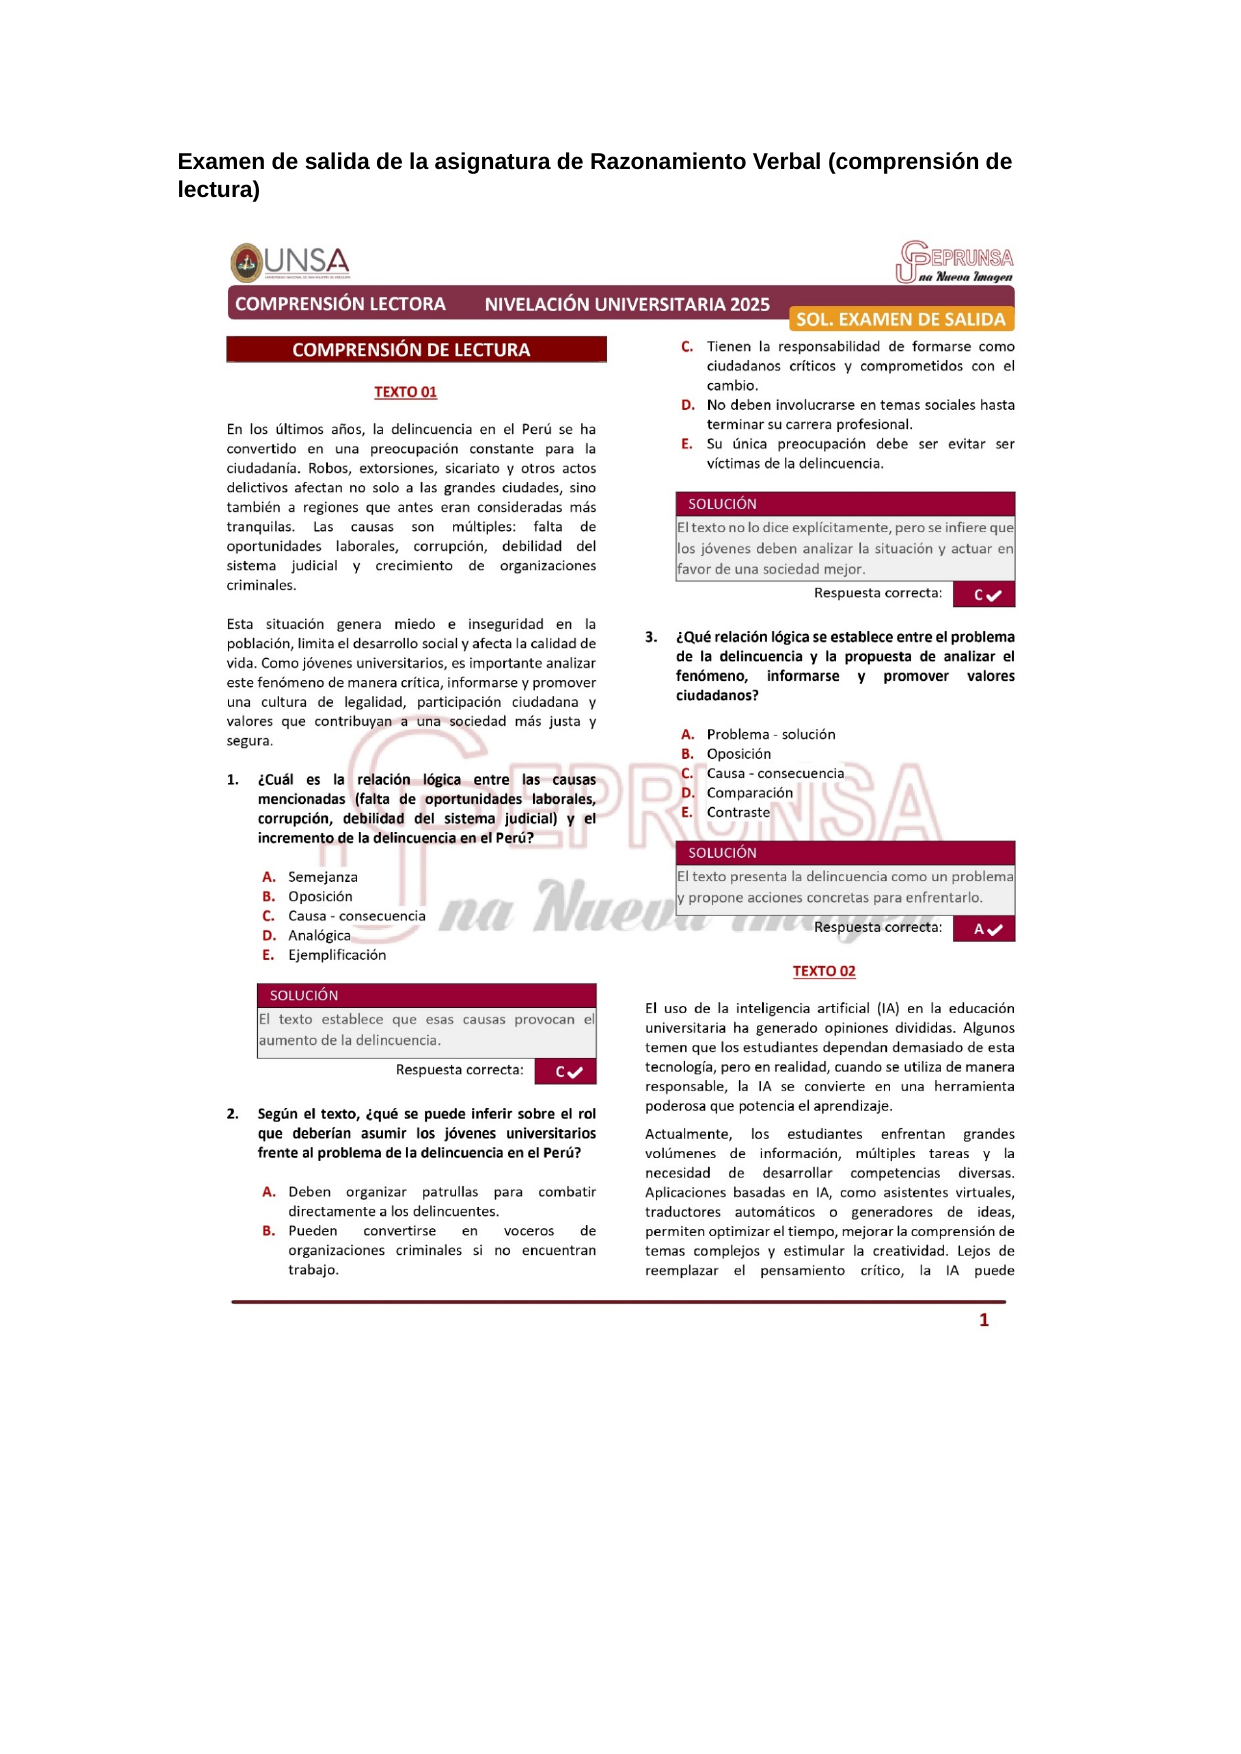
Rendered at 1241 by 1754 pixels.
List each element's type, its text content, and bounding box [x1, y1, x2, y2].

text Examen de salida de la asignatura de Razonamiento Verbal (comprensión de lectura) [177, 148, 1063, 202]
picture [177, 233, 1063, 1381]
